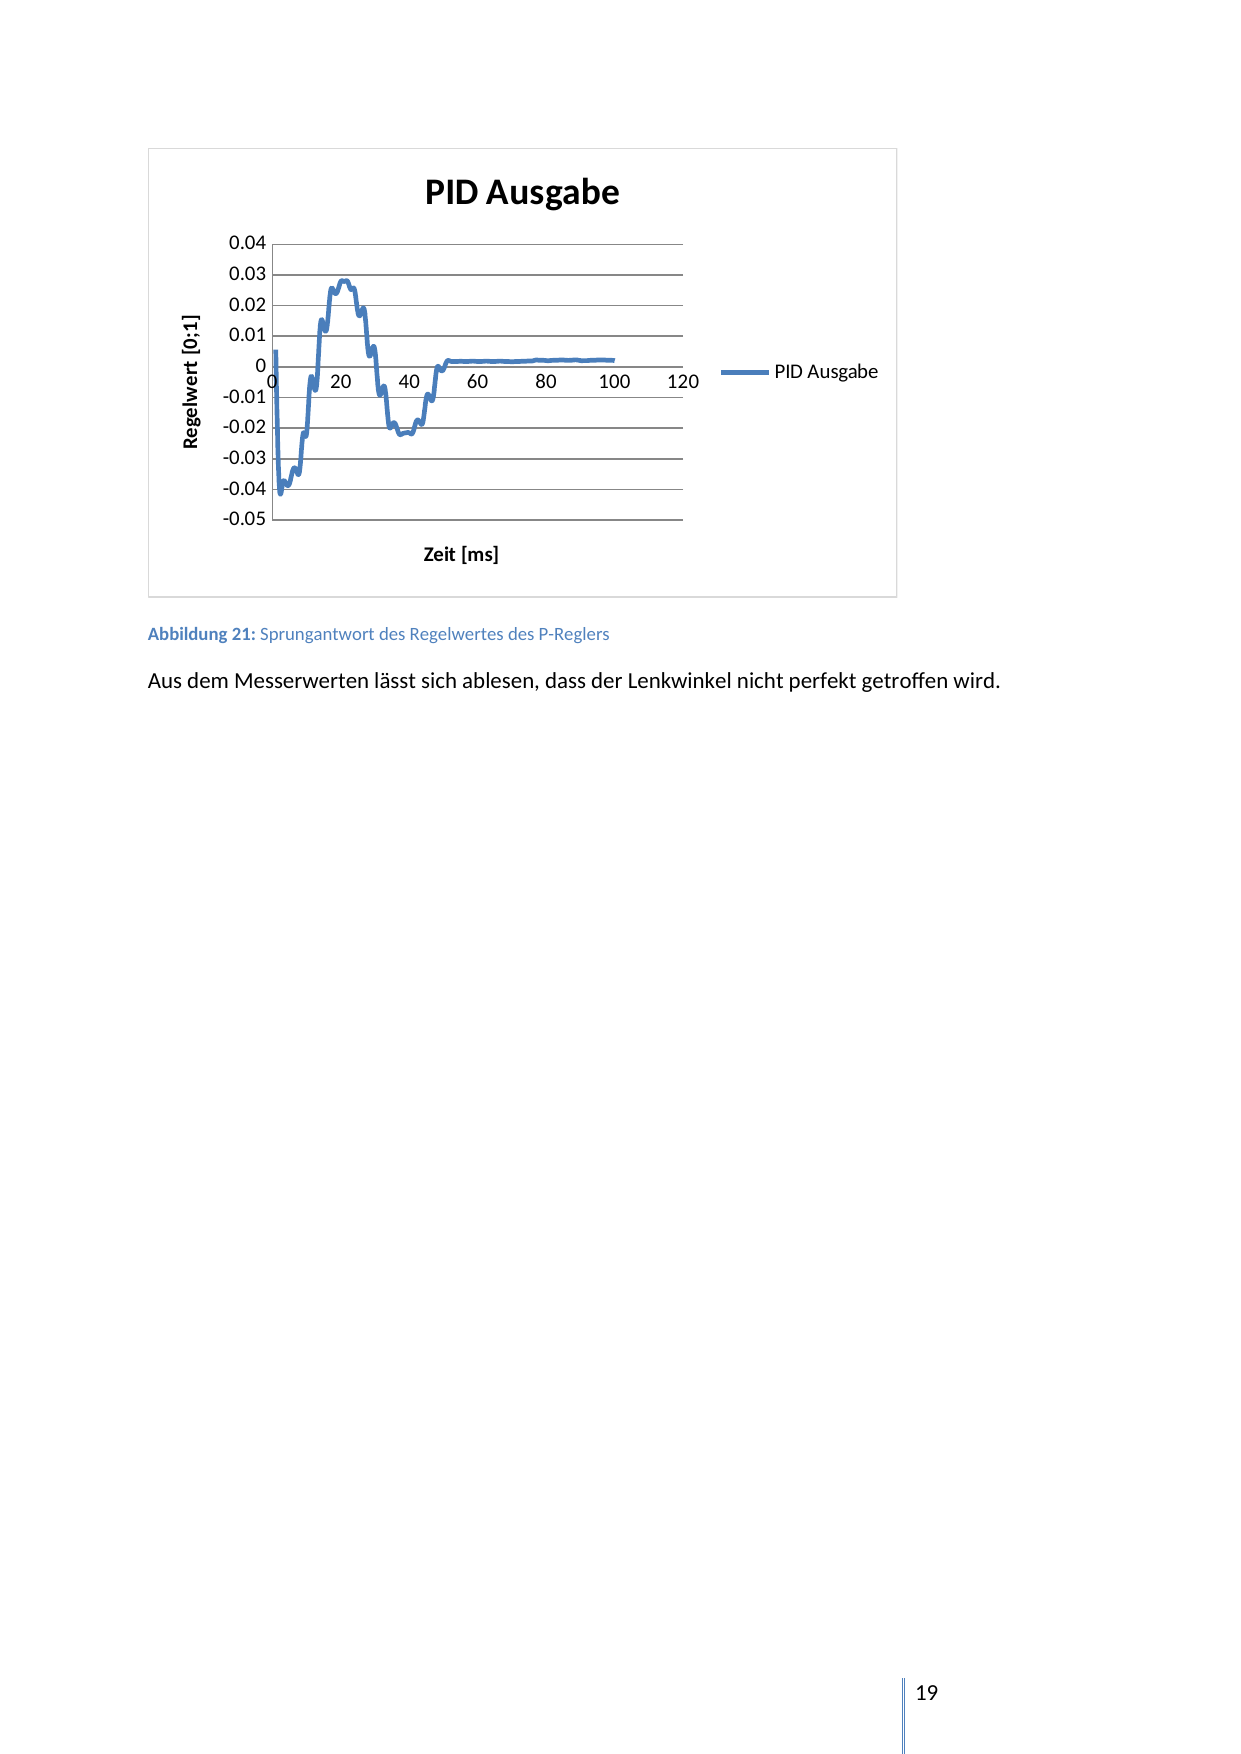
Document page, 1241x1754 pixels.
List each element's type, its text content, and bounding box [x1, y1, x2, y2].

text Aus dem Messerwerten lässt sich ablesen, dass der Lenkwinkel nicht perfekt getroffen wird. [148, 666, 1093, 694]
